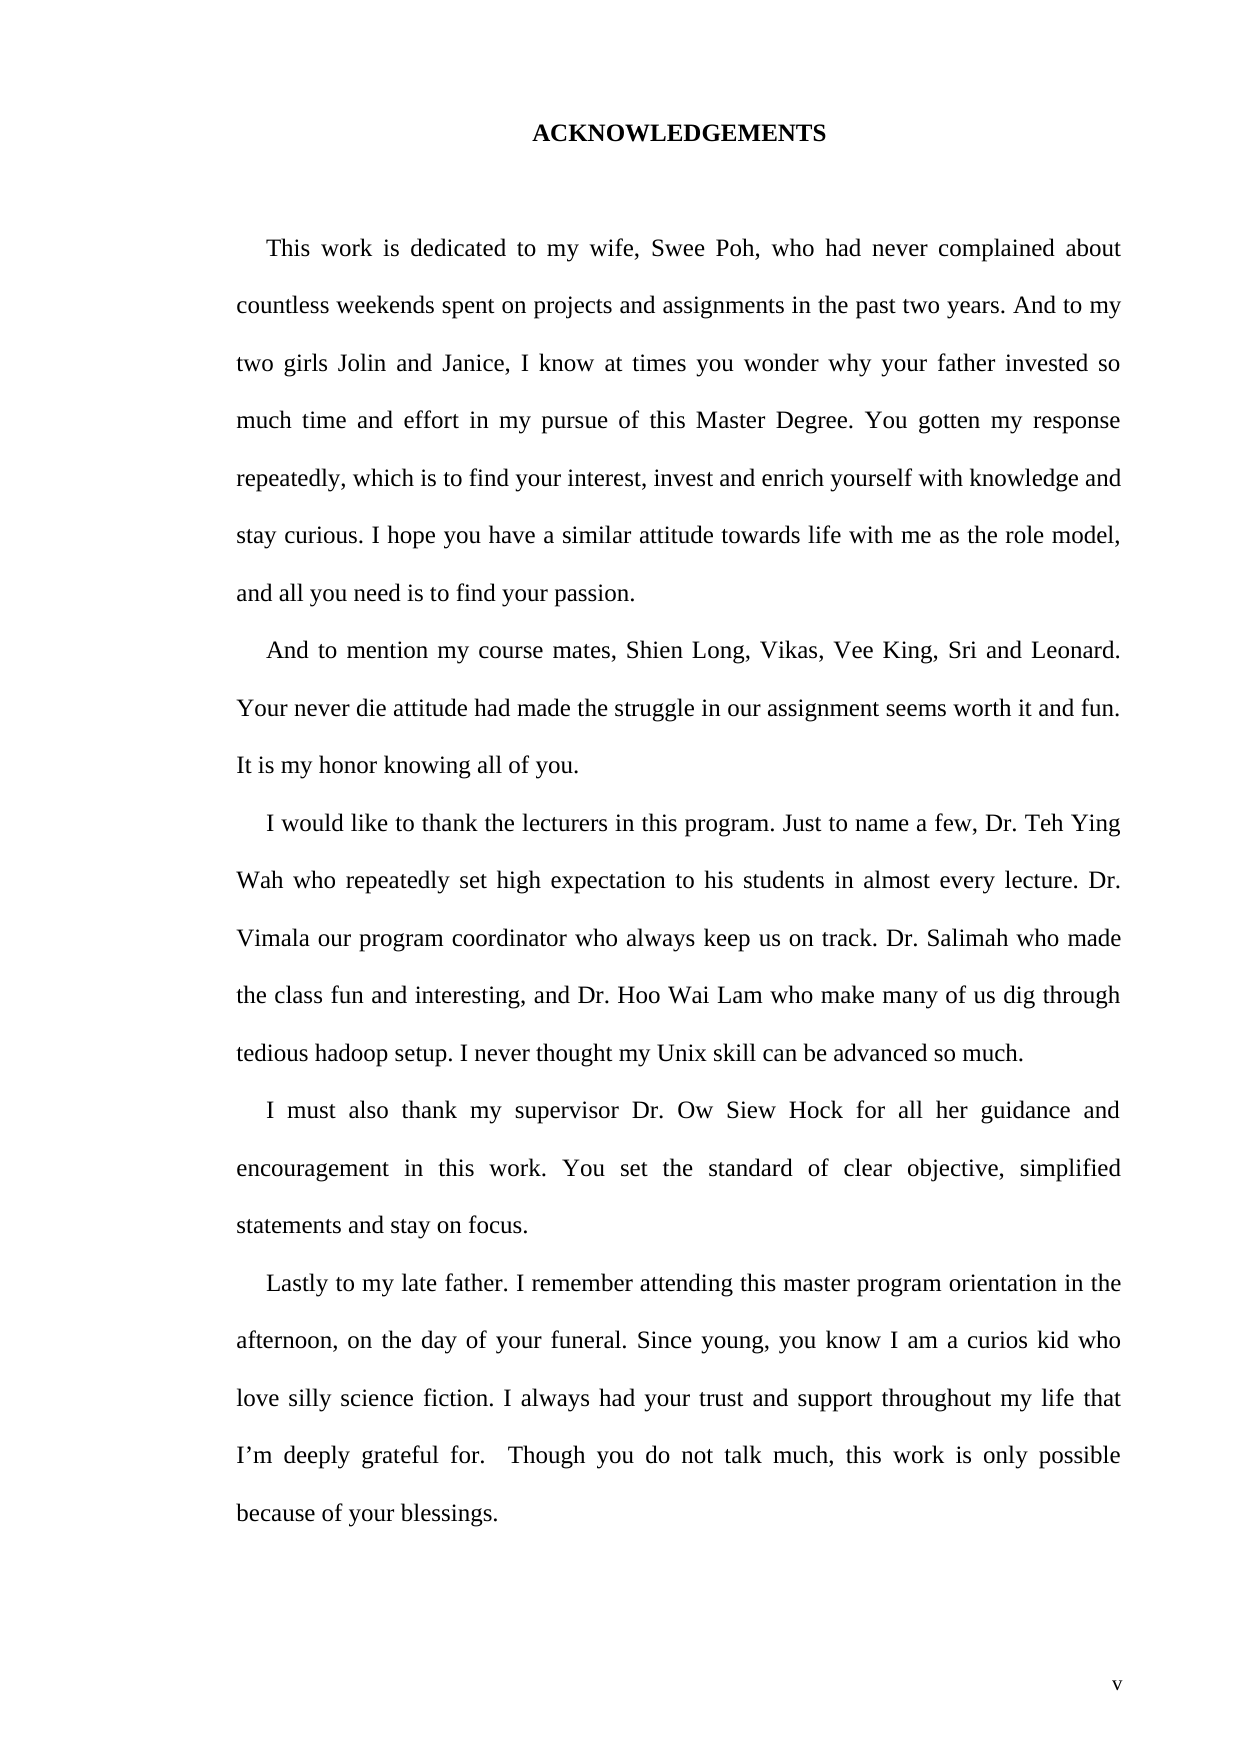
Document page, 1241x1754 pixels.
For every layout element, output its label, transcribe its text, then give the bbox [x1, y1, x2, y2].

text I must also thank my supervisor Dr. Ow Siew Hock for all her guidance and encouragement in this work. You set the standard of clear objective, simplified statements and stay on focus. [236, 1096, 1122, 1239]
title Acknowledgements [236, 118, 1122, 147]
text This work is dedicated to my wife, Swee Poh, who had never complained about countless weekends spent on projects and assignments in the past two years. And to my two girls Jolin and Janice, I know at times you wonder why your father invested so much time and effort in my pursue of this Master Degree. You gotten my response repeatedly, which is to find your interest, invest and enrich yourself with knowledge and stay curious. I hope you have a similar attitude towards life with me as the role model, and all you need is to find your passion. [236, 233, 1122, 607]
text And to mention my course mates, Shien Long, Vikas, Vee King, Sri and Leonard. Your never die attitude had made the struggle in our assignment seems worth it and fun. It is my honor knowing all of you. [236, 636, 1122, 779]
text Lastly to my late father. I remember attending this master program orientation in the afternoon, on the day of your funeral. Since young, you know I am a curios kid who love silly science fiction. I always had your trust and support throughout my life that I’m deeply grateful for. Though you do not talk much, this work is only possible because of your blessings. [236, 1268, 1122, 1527]
text I would like to thank the lecturers in this program. Just to name a few, Dr. Teh Ying Wah who repeatedly set high expectation to his students in almost every lecture. Dr. Vimala our program coordinator who always keep us on track. Dr. Salimah who made the class fun and interesting, and Dr. Hoo Wai Lam who make many of us dig through tedious hadoop setup. I never thought my Unix skill can be advanced so much. [236, 808, 1122, 1067]
